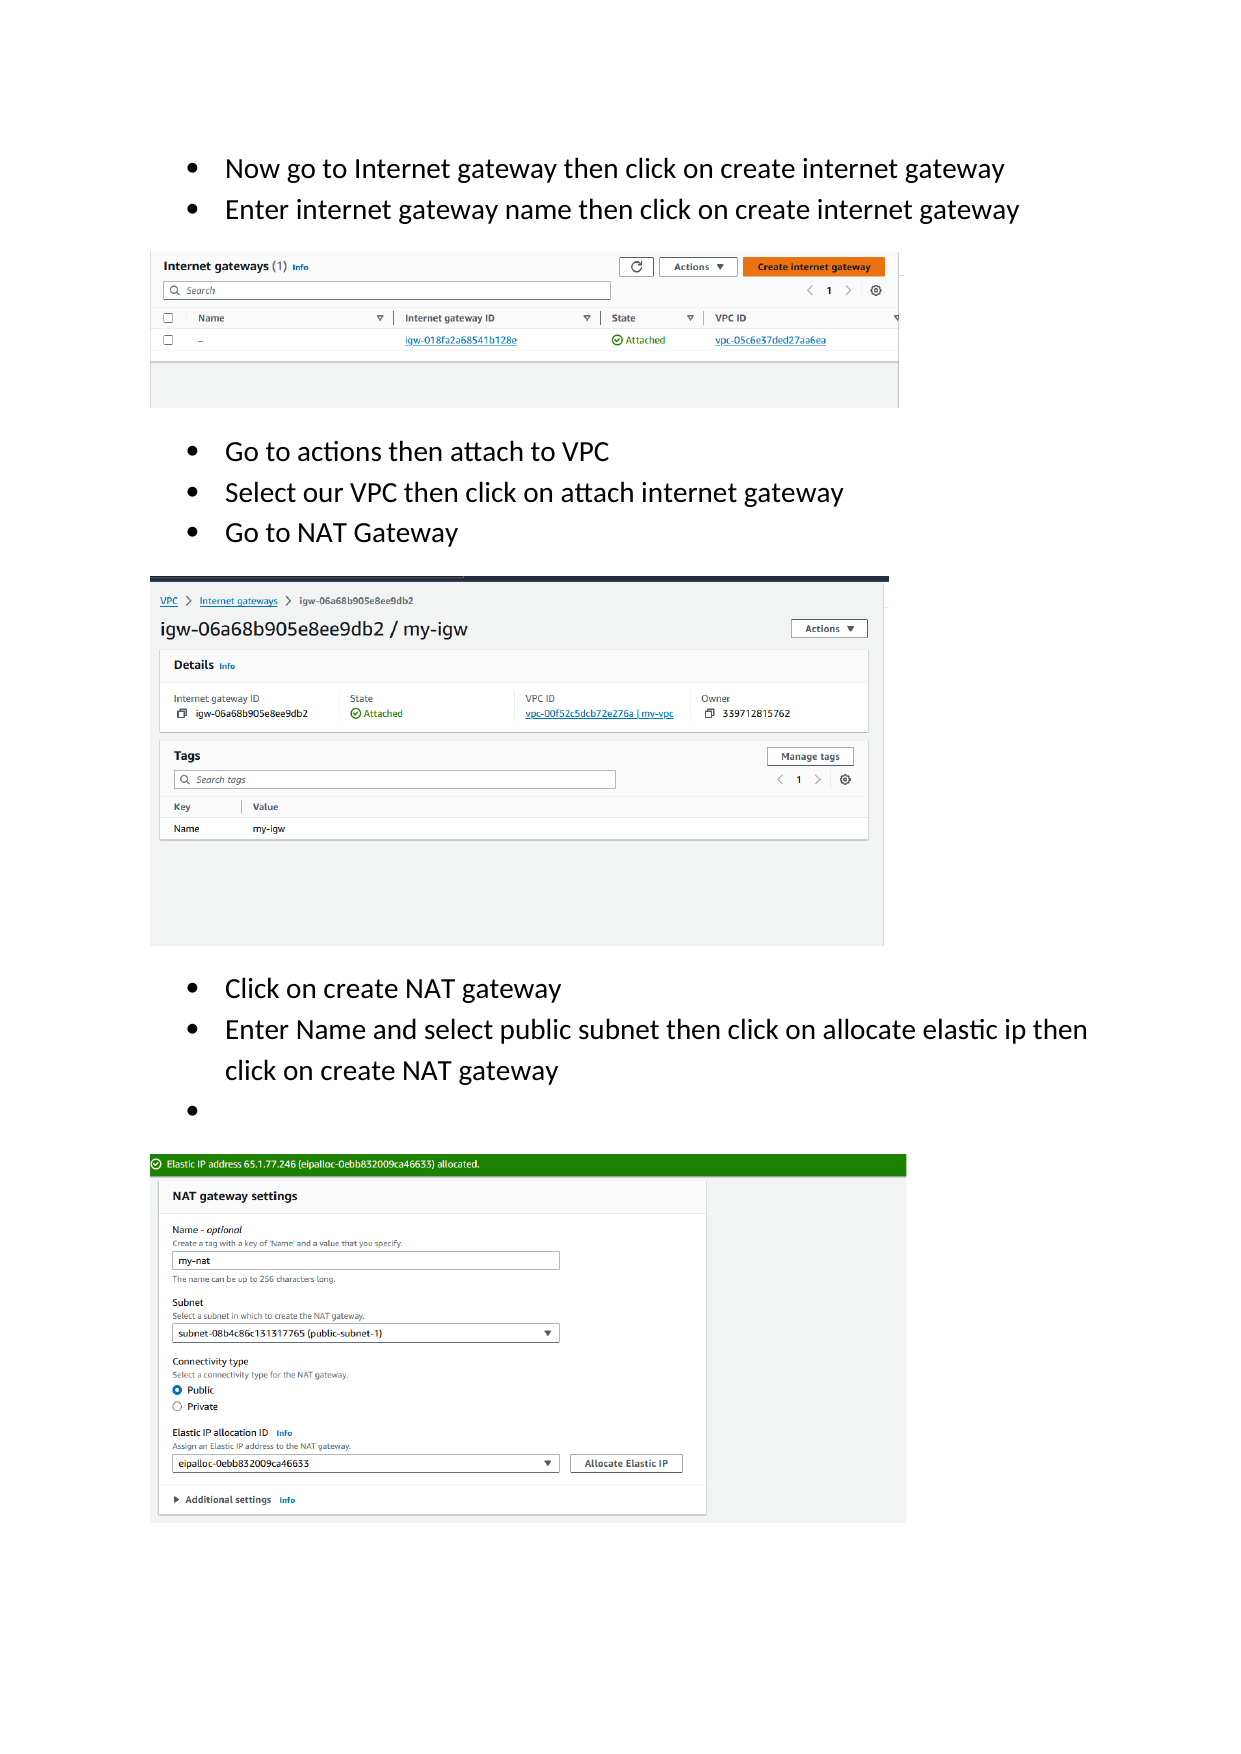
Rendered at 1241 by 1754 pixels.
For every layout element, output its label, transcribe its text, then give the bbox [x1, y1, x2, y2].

list Go to actions then attach to VPC [187, 433, 1090, 468]
list Enter Name and select public subnet then click on allocate elastic ip then click on create NAT gateway [187, 1011, 1090, 1088]
picture [150, 576, 889, 946]
picture [150, 252, 904, 408]
list Now go to Internet gateway then click on create internet gateway [187, 150, 1090, 186]
list Go to NAT Gateway [187, 514, 1090, 550]
list Click on create NAT gateway [187, 970, 1090, 1006]
picture [150, 1154, 907, 1523]
list Enter internet gateway name then click on create internet gateway [187, 191, 1090, 227]
list Select our VPC then click on attach internet gateway [187, 474, 1090, 509]
